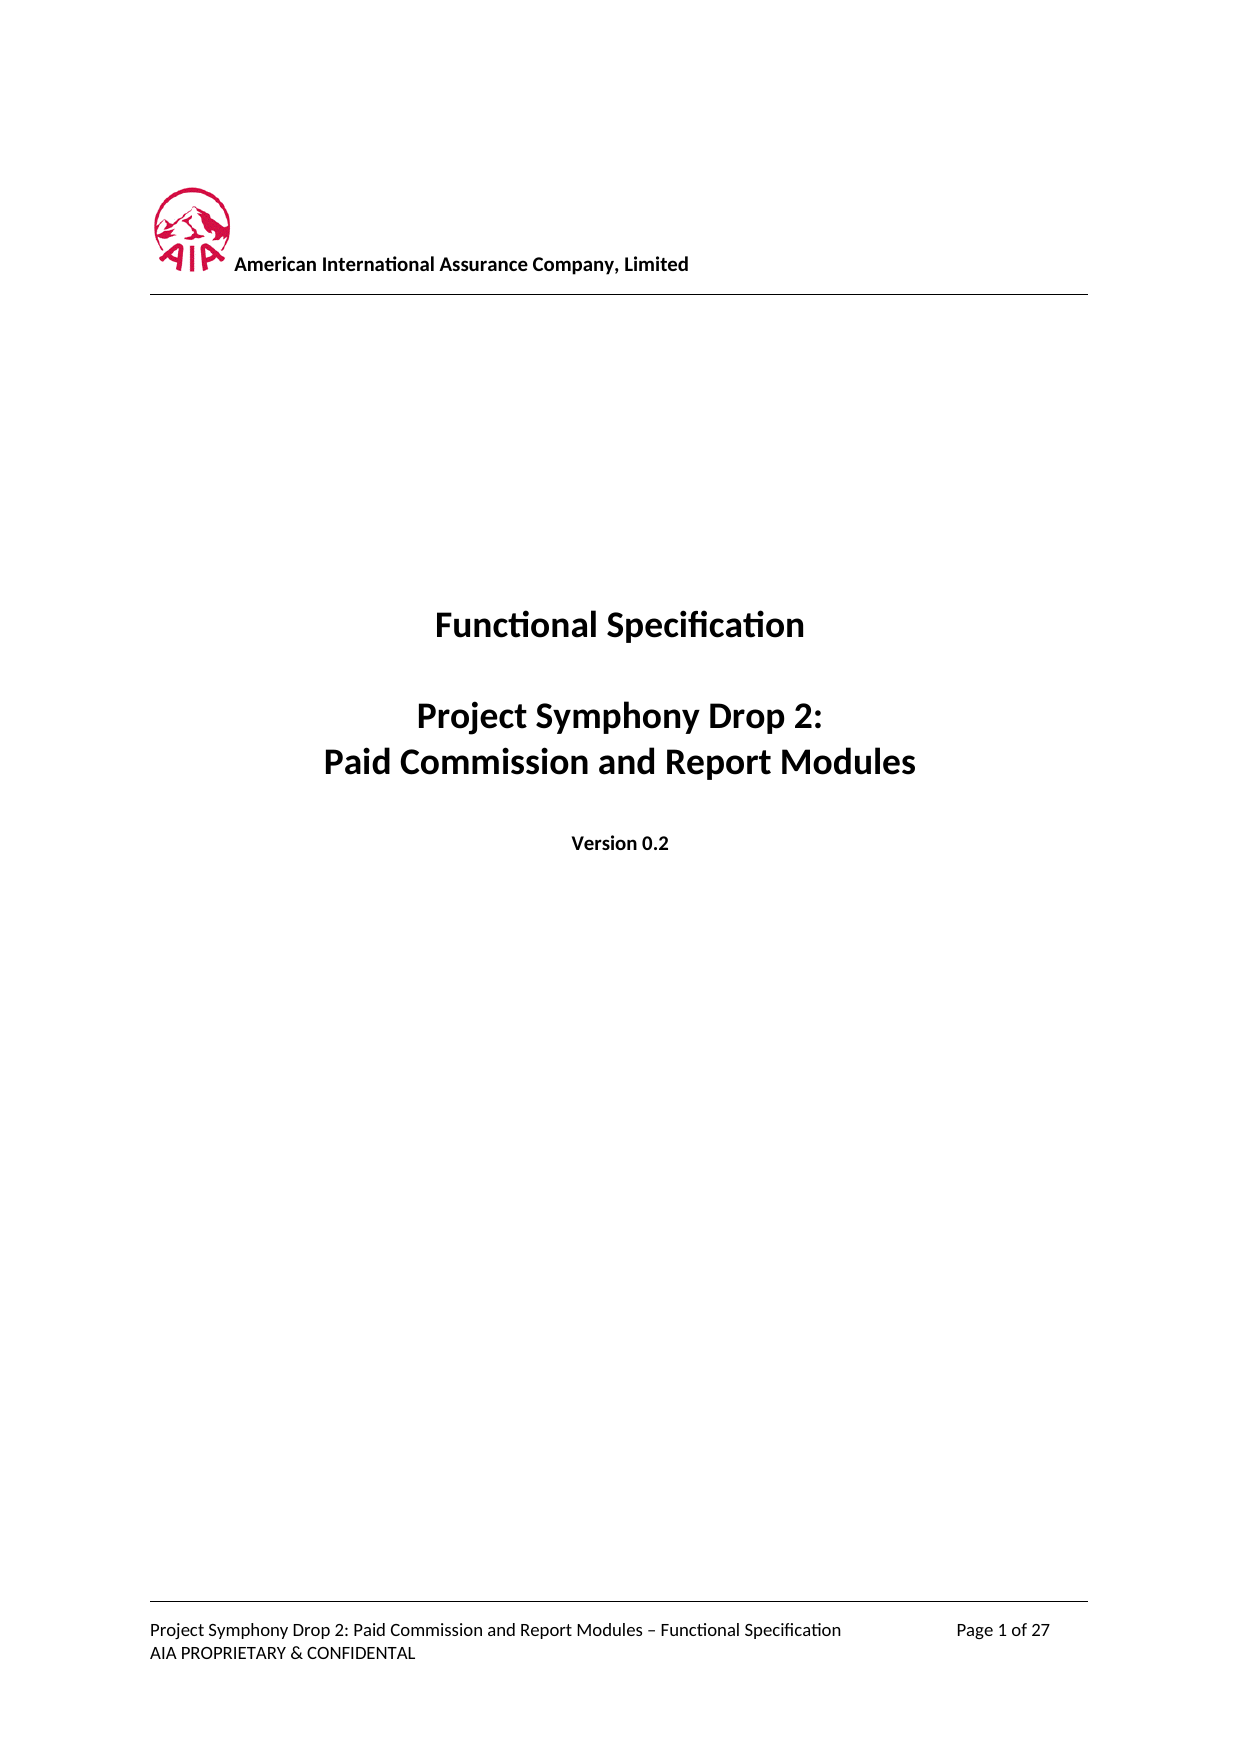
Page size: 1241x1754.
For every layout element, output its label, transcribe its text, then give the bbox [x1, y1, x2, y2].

text Functional Specification [150, 601, 1090, 647]
text Project Symphony Drop 2: [150, 692, 1090, 738]
text Version 0.2 [150, 830, 1090, 855]
picture [150, 187, 234, 272]
text Paid Commission and Report Modules [150, 738, 1090, 784]
